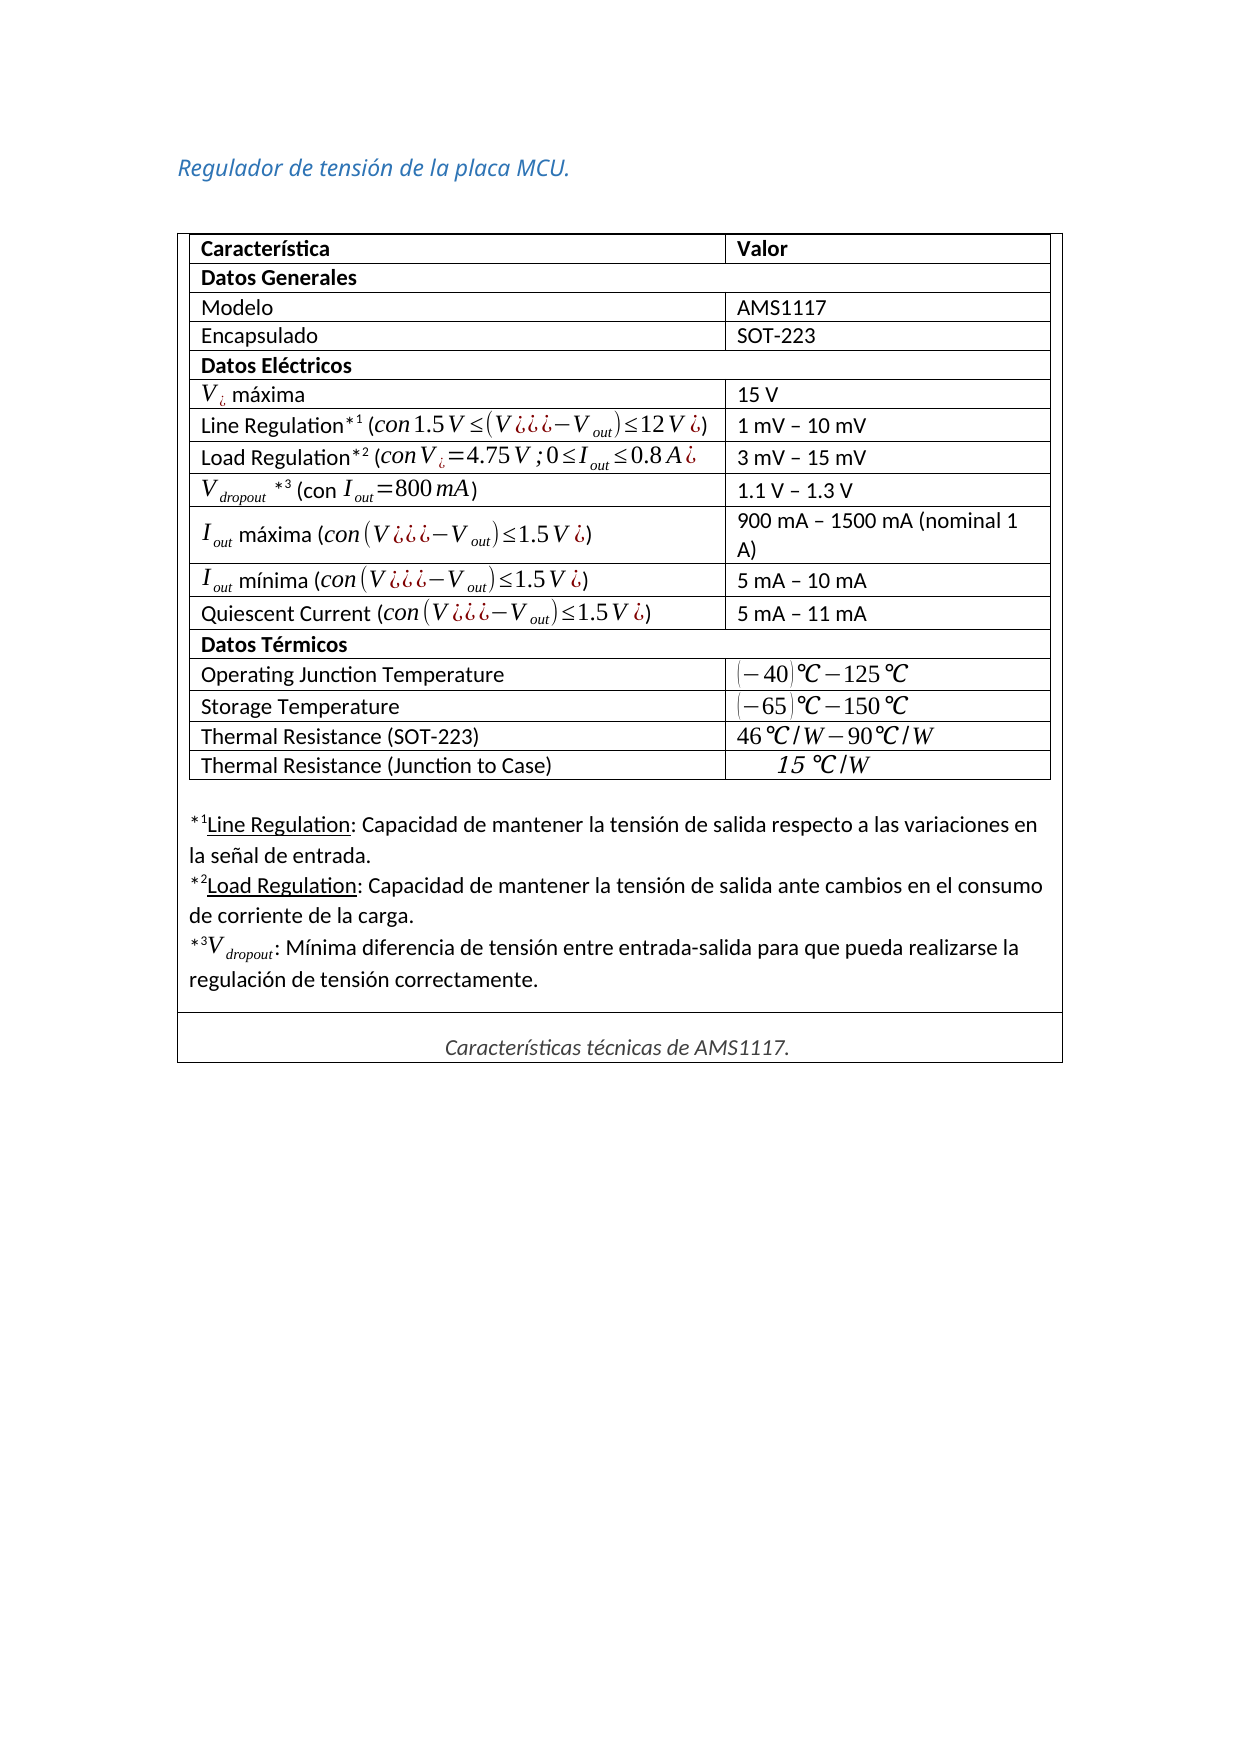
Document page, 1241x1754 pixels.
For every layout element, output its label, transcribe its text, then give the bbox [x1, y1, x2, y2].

table_header *1Line Regulation: Capacidad de mantener la tensión de salida respecto a las variaciones en la señal de entrada. *2Load Regulation: Capacidad de mantener la tensión de salida ante cambios en el consumo de corriente de la carga. *3: Mínima diferencia de tensión entre entrada-salida para que pueda realizarse la regulación de tensión correctamente. [178, 234, 1062, 1012]
table_cell Características técnicas de AMS1117. [178, 1013, 1062, 1062]
subtitle Regulador de tensión de la placa MCU. [177, 152, 1063, 183]
